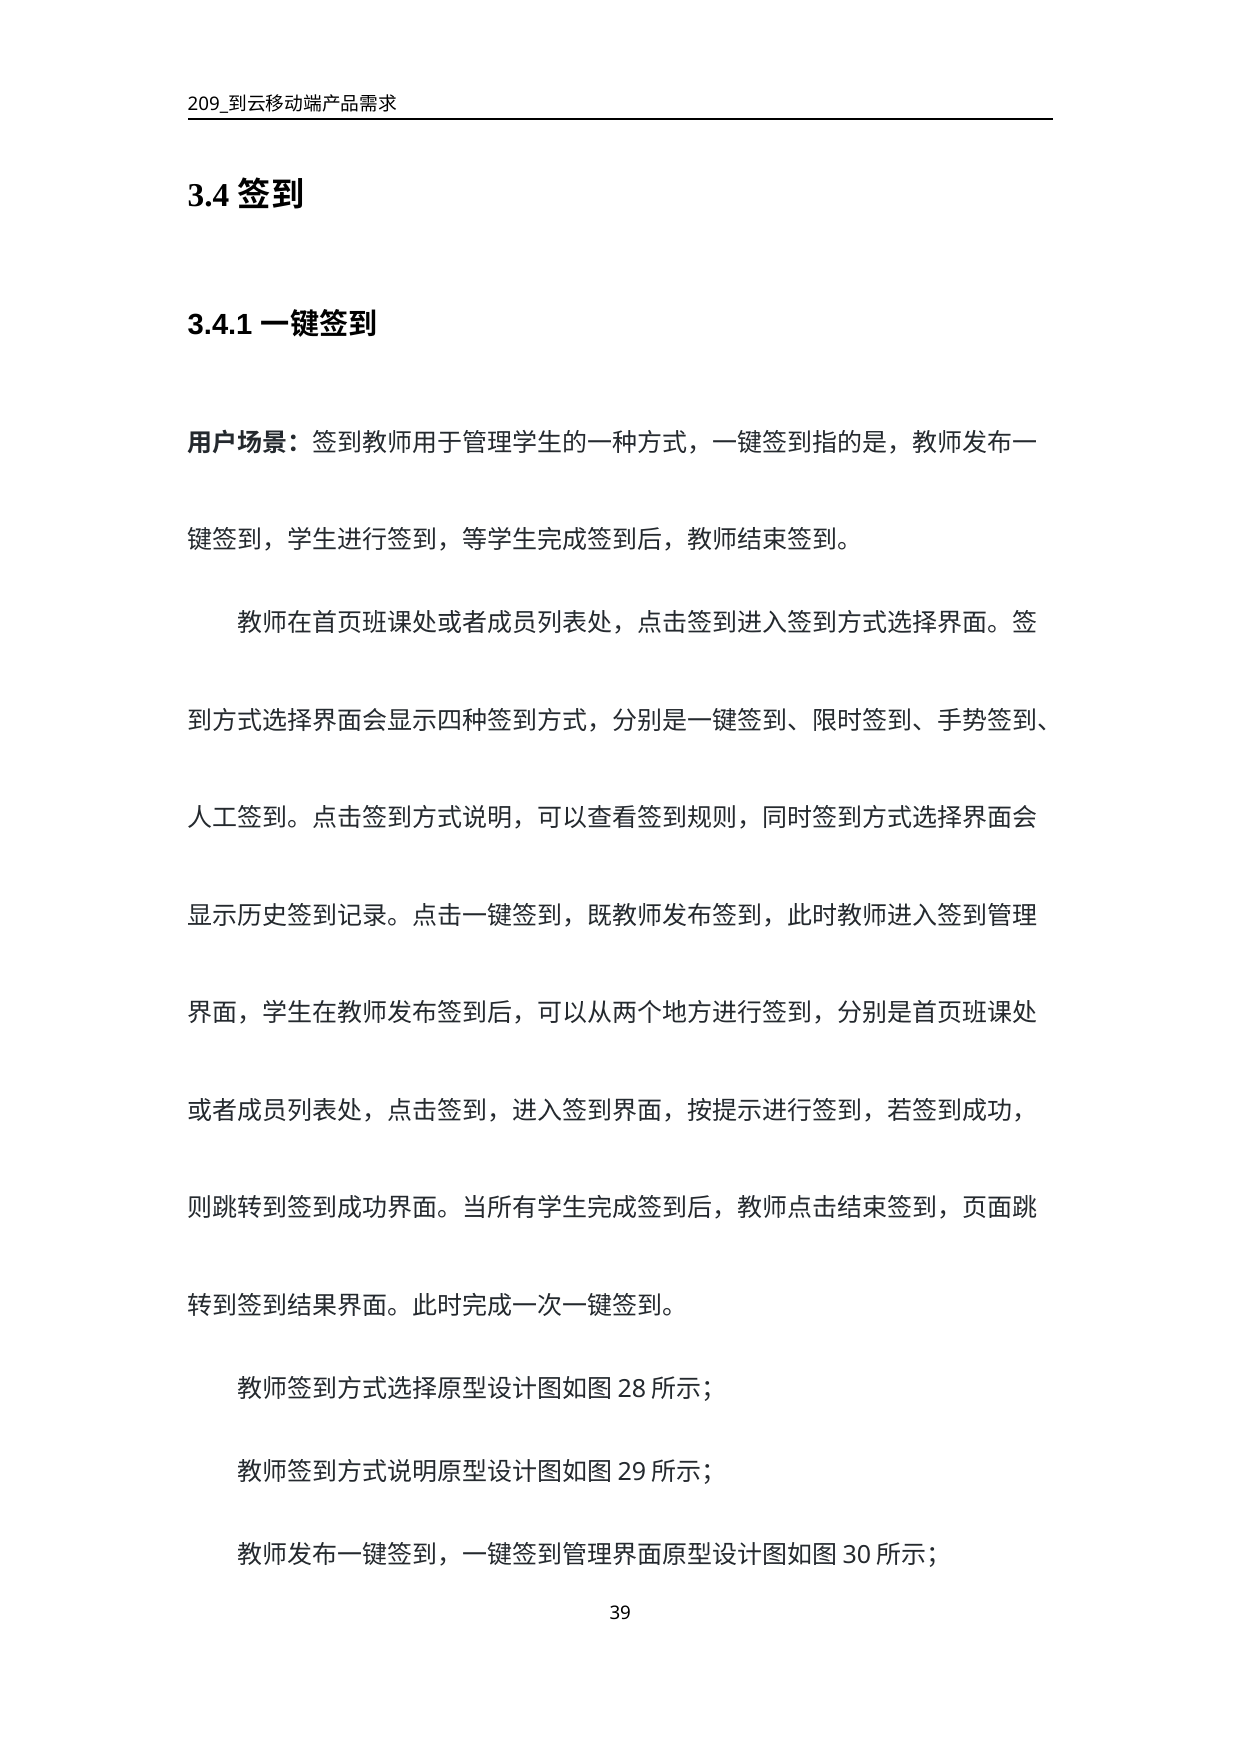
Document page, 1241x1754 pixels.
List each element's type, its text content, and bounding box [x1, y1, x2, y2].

text 用户场景：签到教师用于管理学生的一种方式，一键签到指的是，教师发布一键签到，学生进行签到，等学生完成签到后，教师结束签到。 [187, 408, 1053, 570]
subtitle 3.4.1 一键签到 [187, 289, 1053, 354]
text 教师发布一键签到，一键签到管理界面原型设计图如图30所示； [187, 1520, 1053, 1585]
text 教师签到方式说明原型设计图如图29所示； [187, 1437, 1053, 1502]
text 教师签到方式选择原型设计图如图28所示； [187, 1354, 1053, 1419]
subtitle 3.4 签到 [187, 160, 1053, 225]
text 教师在首页班课处或者成员列表处，点击签到进入签到方式选择界面。签到方式选择界面会显示四种签到方式，分别是一键签到、限时签到、手势签到、人工签到。点击签到方式说明，可以查看签到规则，同时签到方式选择界面会显示历史签到记录。点击一键签到，既教师发布签到，此时教师进入签到管理界面，学生在教师发布签到后，可以从两个地方进行签到，分别是首页班课处或者成员列表处，点击签到，进入签到界面，按提示进行签到，若签到成功，则跳转到签到成功界面。当所有学生完成签到后，教师点击结束签到，页面跳转到签到结果界面。此时完成一次一键签到。 [187, 588, 1053, 1336]
